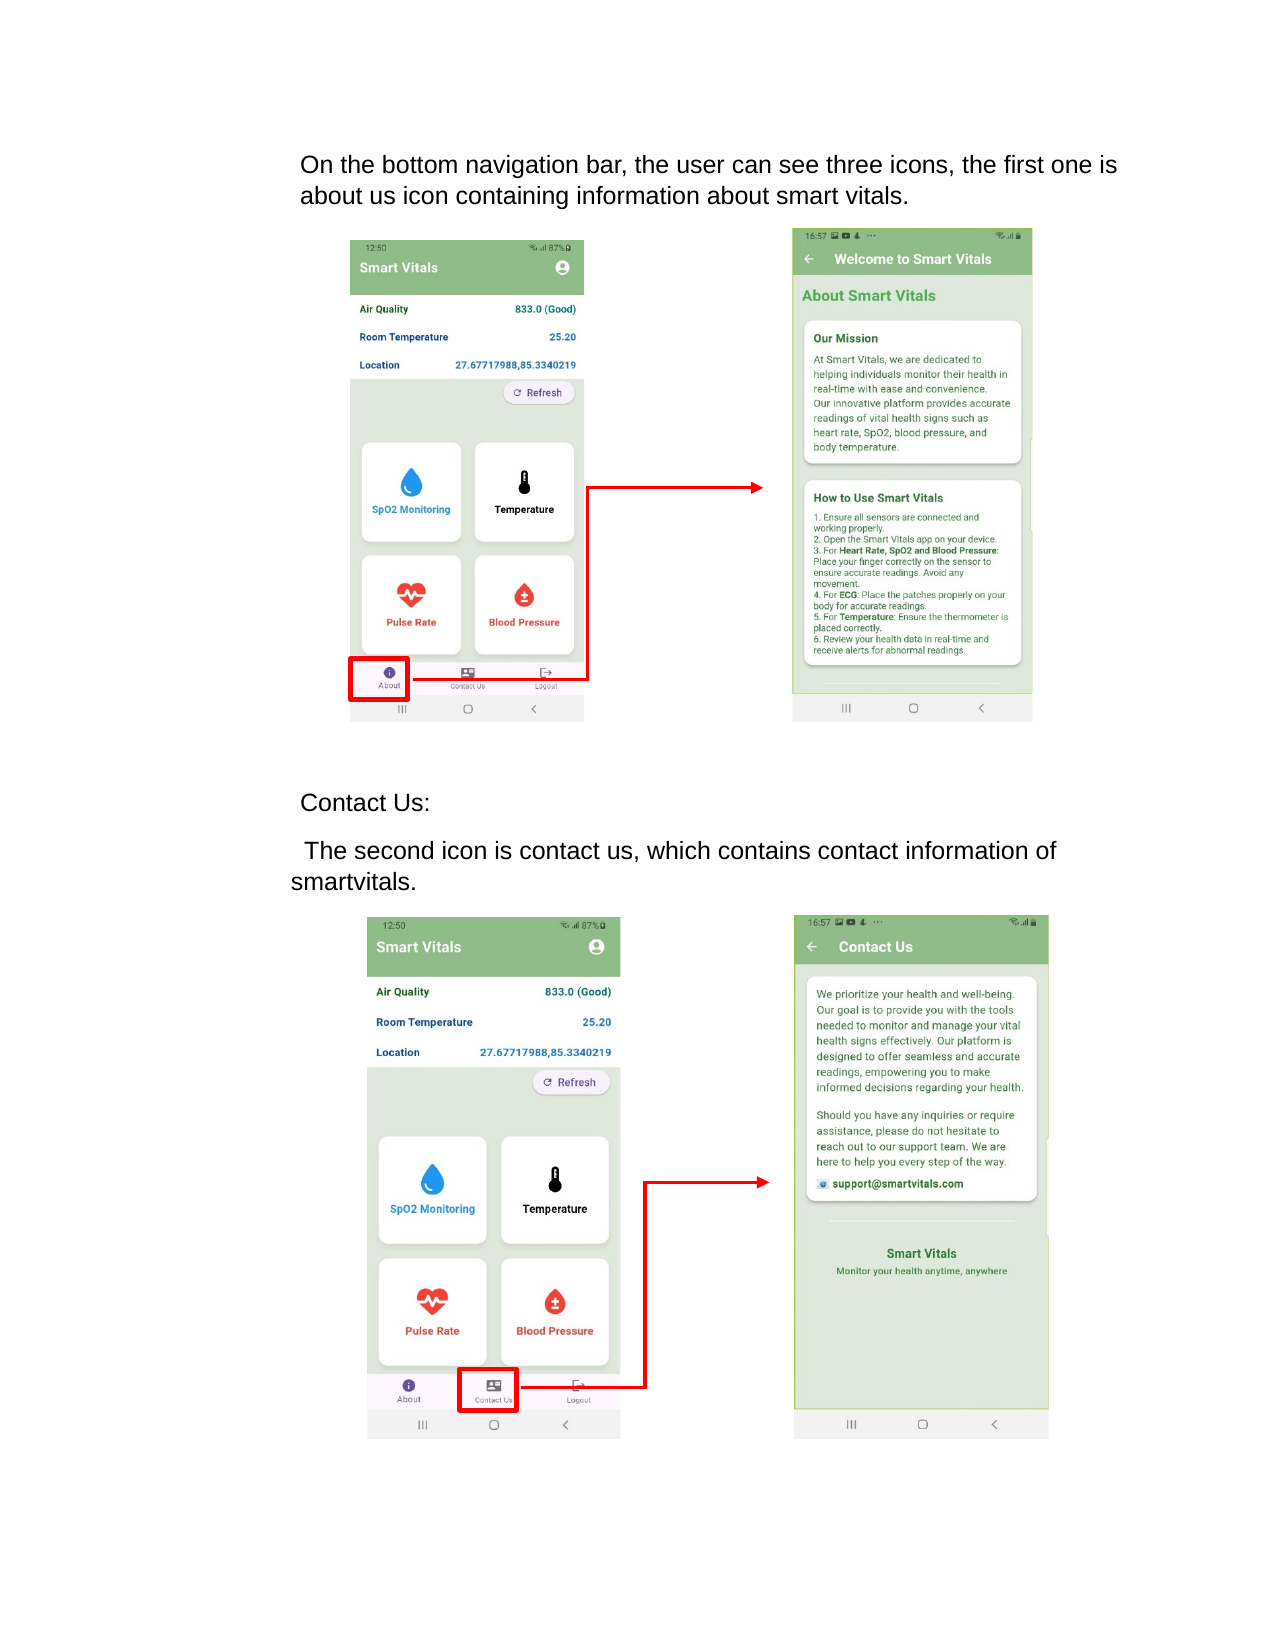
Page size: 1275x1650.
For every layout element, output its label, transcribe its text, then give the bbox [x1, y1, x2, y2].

picture [794, 915, 1049, 1439]
picture [792, 228, 1033, 722]
picture [353, 661, 405, 697]
picture [367, 917, 621, 1439]
text The second icon is contact us, which contains contact information of smartvitals. [291, 836, 1125, 896]
text On the bottom navigation bar, the user can see three icons, the first one is about us icon containing information about smart vitals. [300, 150, 1125, 210]
picture [350, 240, 585, 722]
text Contact Us: [225, 788, 1125, 817]
